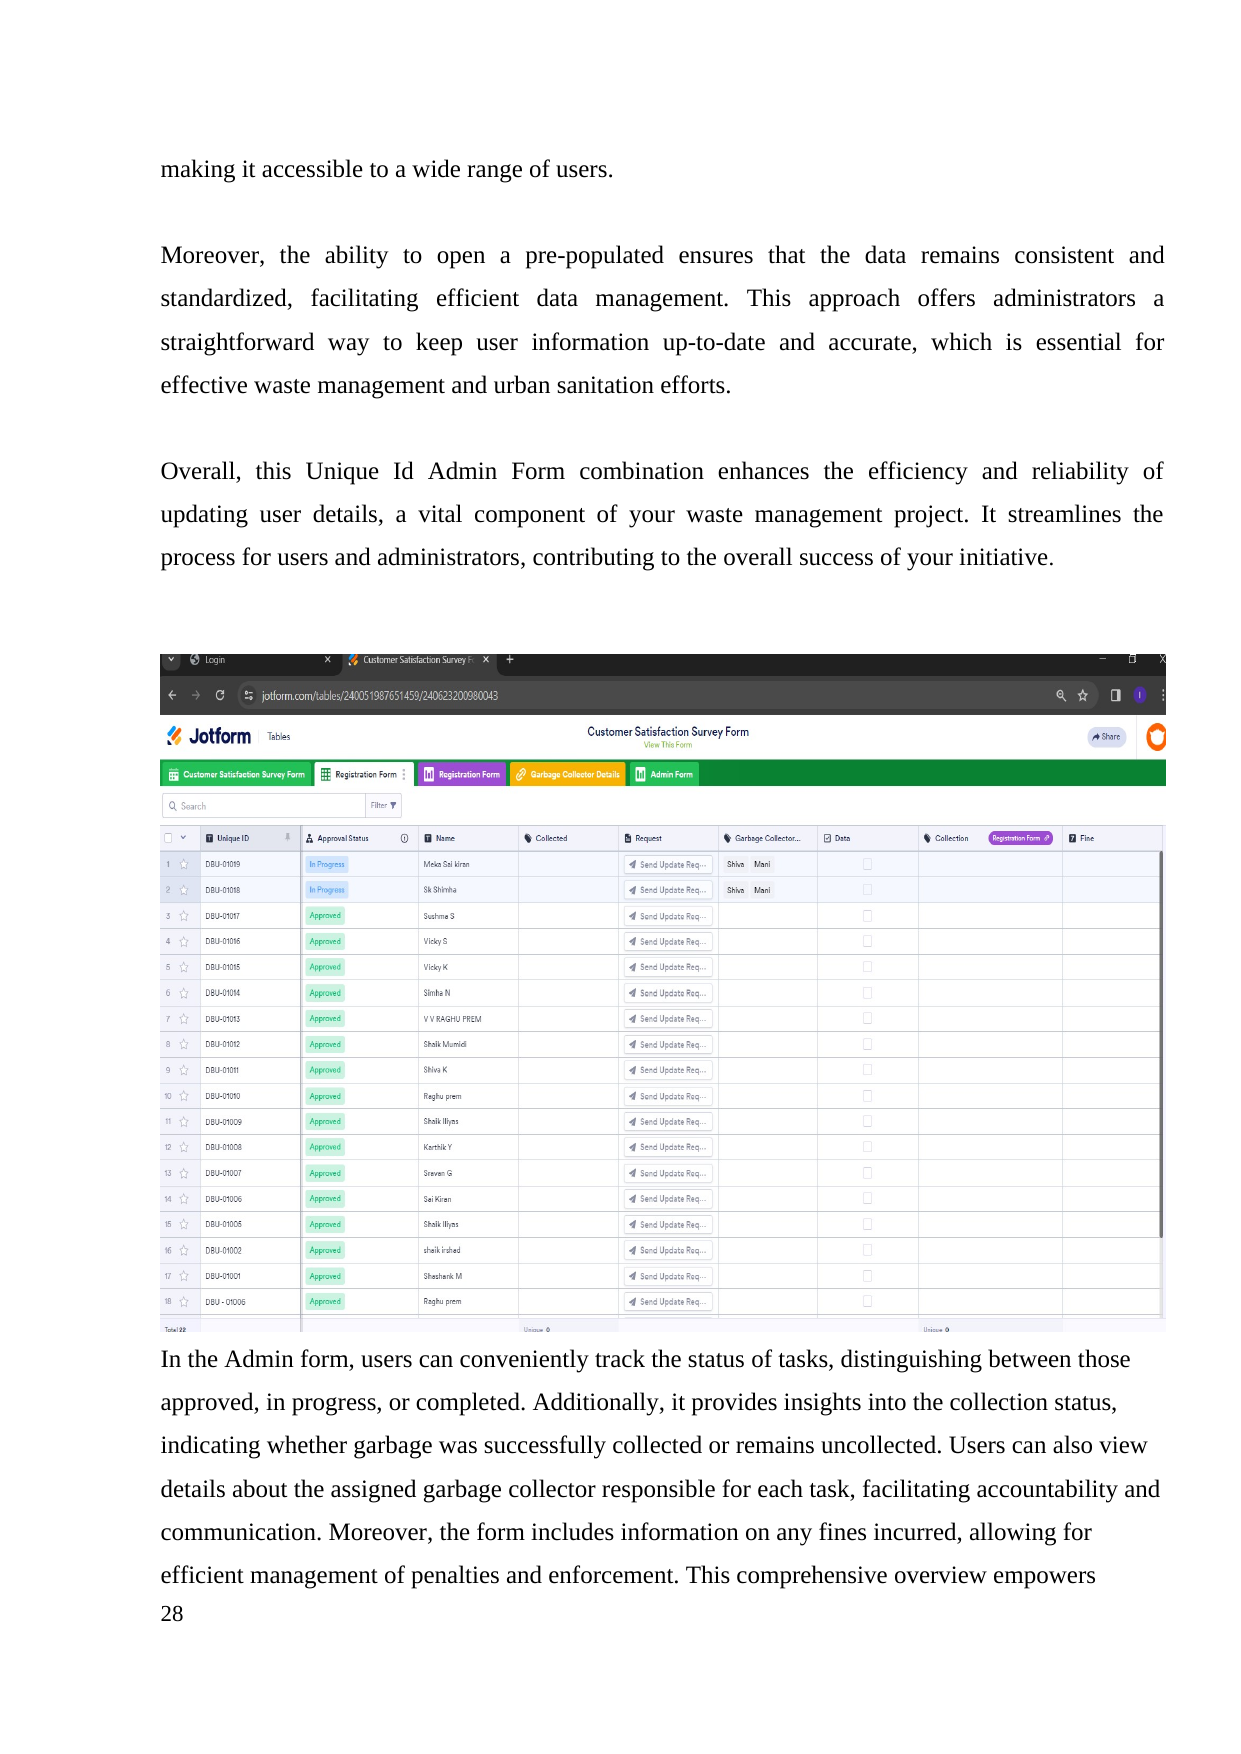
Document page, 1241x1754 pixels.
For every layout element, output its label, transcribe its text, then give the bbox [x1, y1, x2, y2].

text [160, 1344, 1166, 1589]
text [160, 154, 1166, 183]
picture [160, 654, 1166, 1332]
text Overall, this Unique Id Admin Form combination enhances the efficiency and reliability of updating user details, a vital component of your waste management project. It streamlines the process for users and administrators, contributing to the overall success of your initiative. [160, 456, 1166, 571]
text Moreover, the ability to open a pre-populated ensures that the data remains consistent and standardized, facilitating efficient data management. This approach offers administrators a straightforward way to keep user information up-to-date and accurate, which is essential for effective waste management and urban sanitation efforts. [160, 240, 1166, 398]
